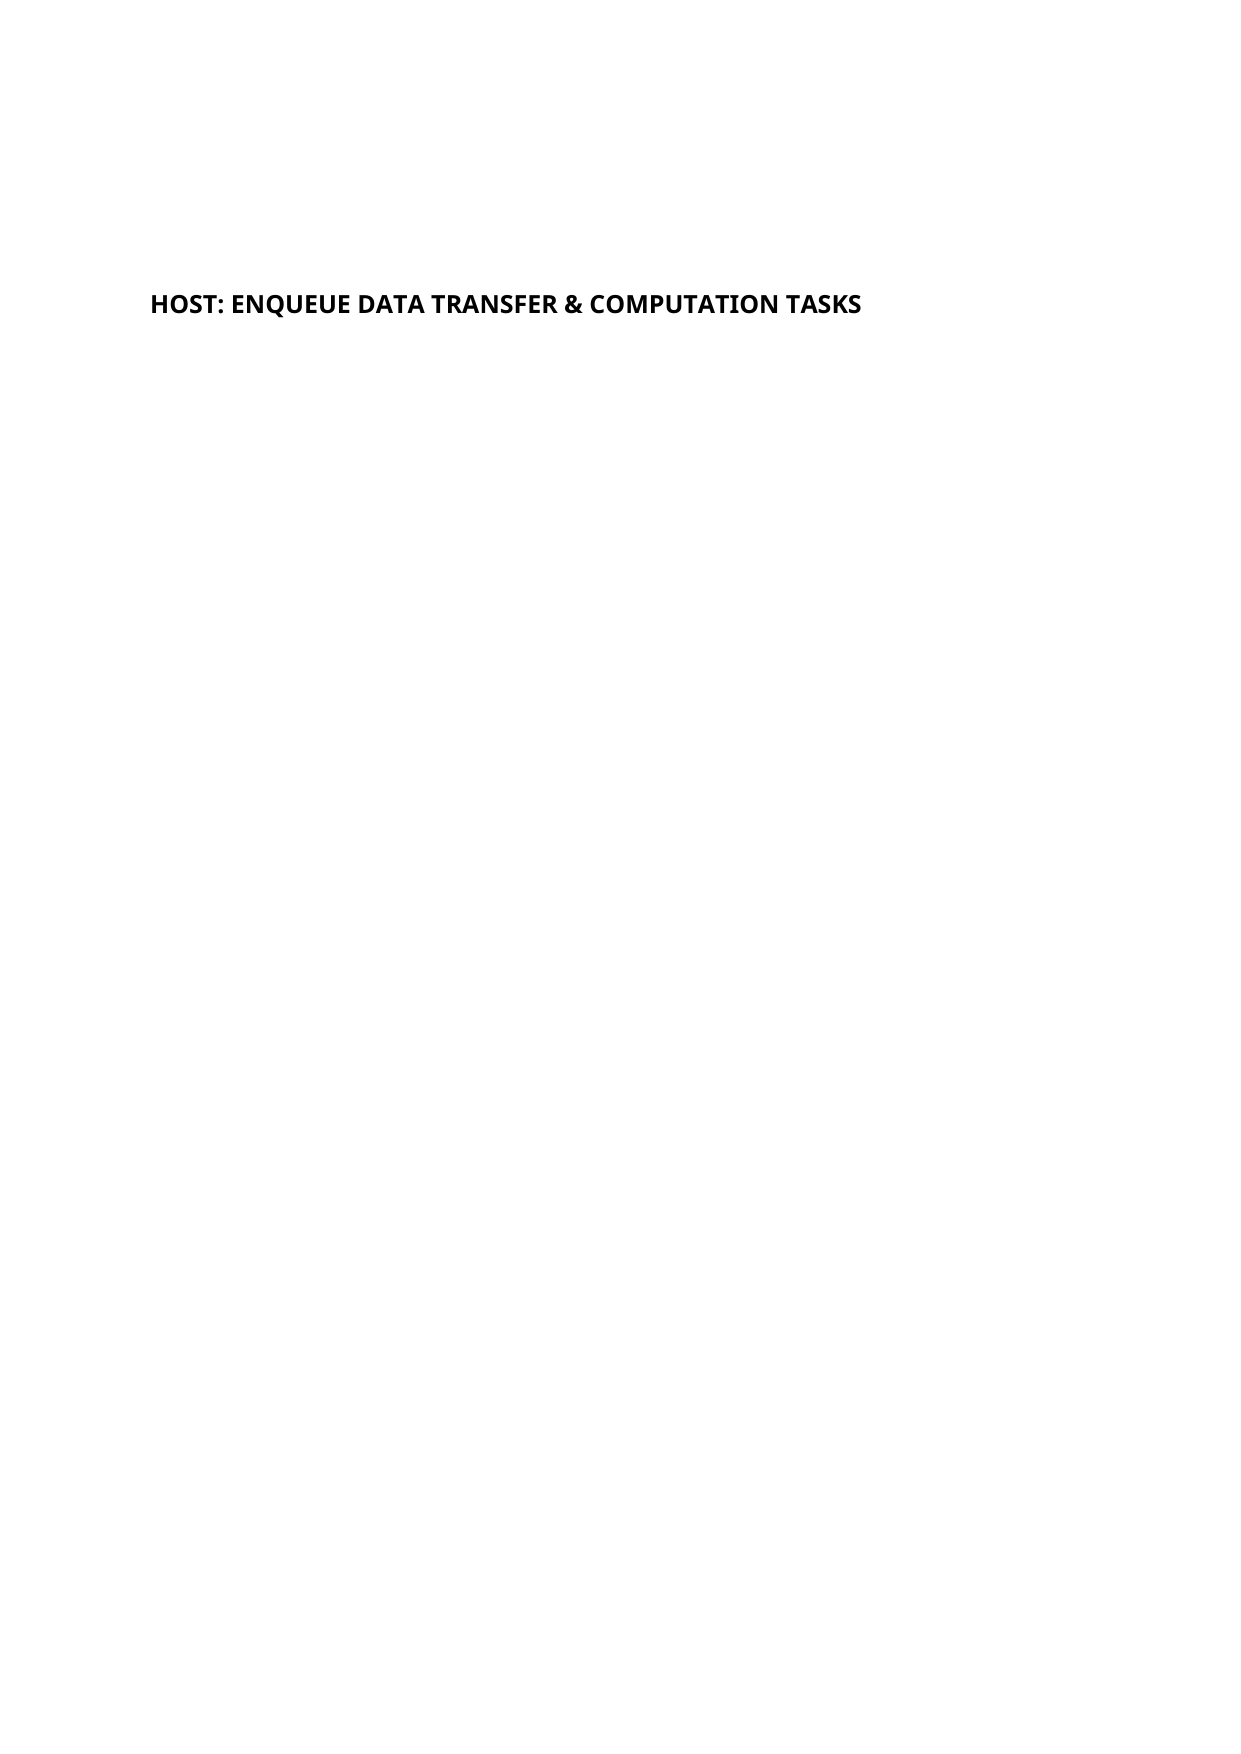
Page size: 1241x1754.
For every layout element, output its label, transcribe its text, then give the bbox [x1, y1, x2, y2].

text HOST: ENQUEUE DATA TRANSFER & COMPUTATION TASKS [150, 286, 1090, 320]
